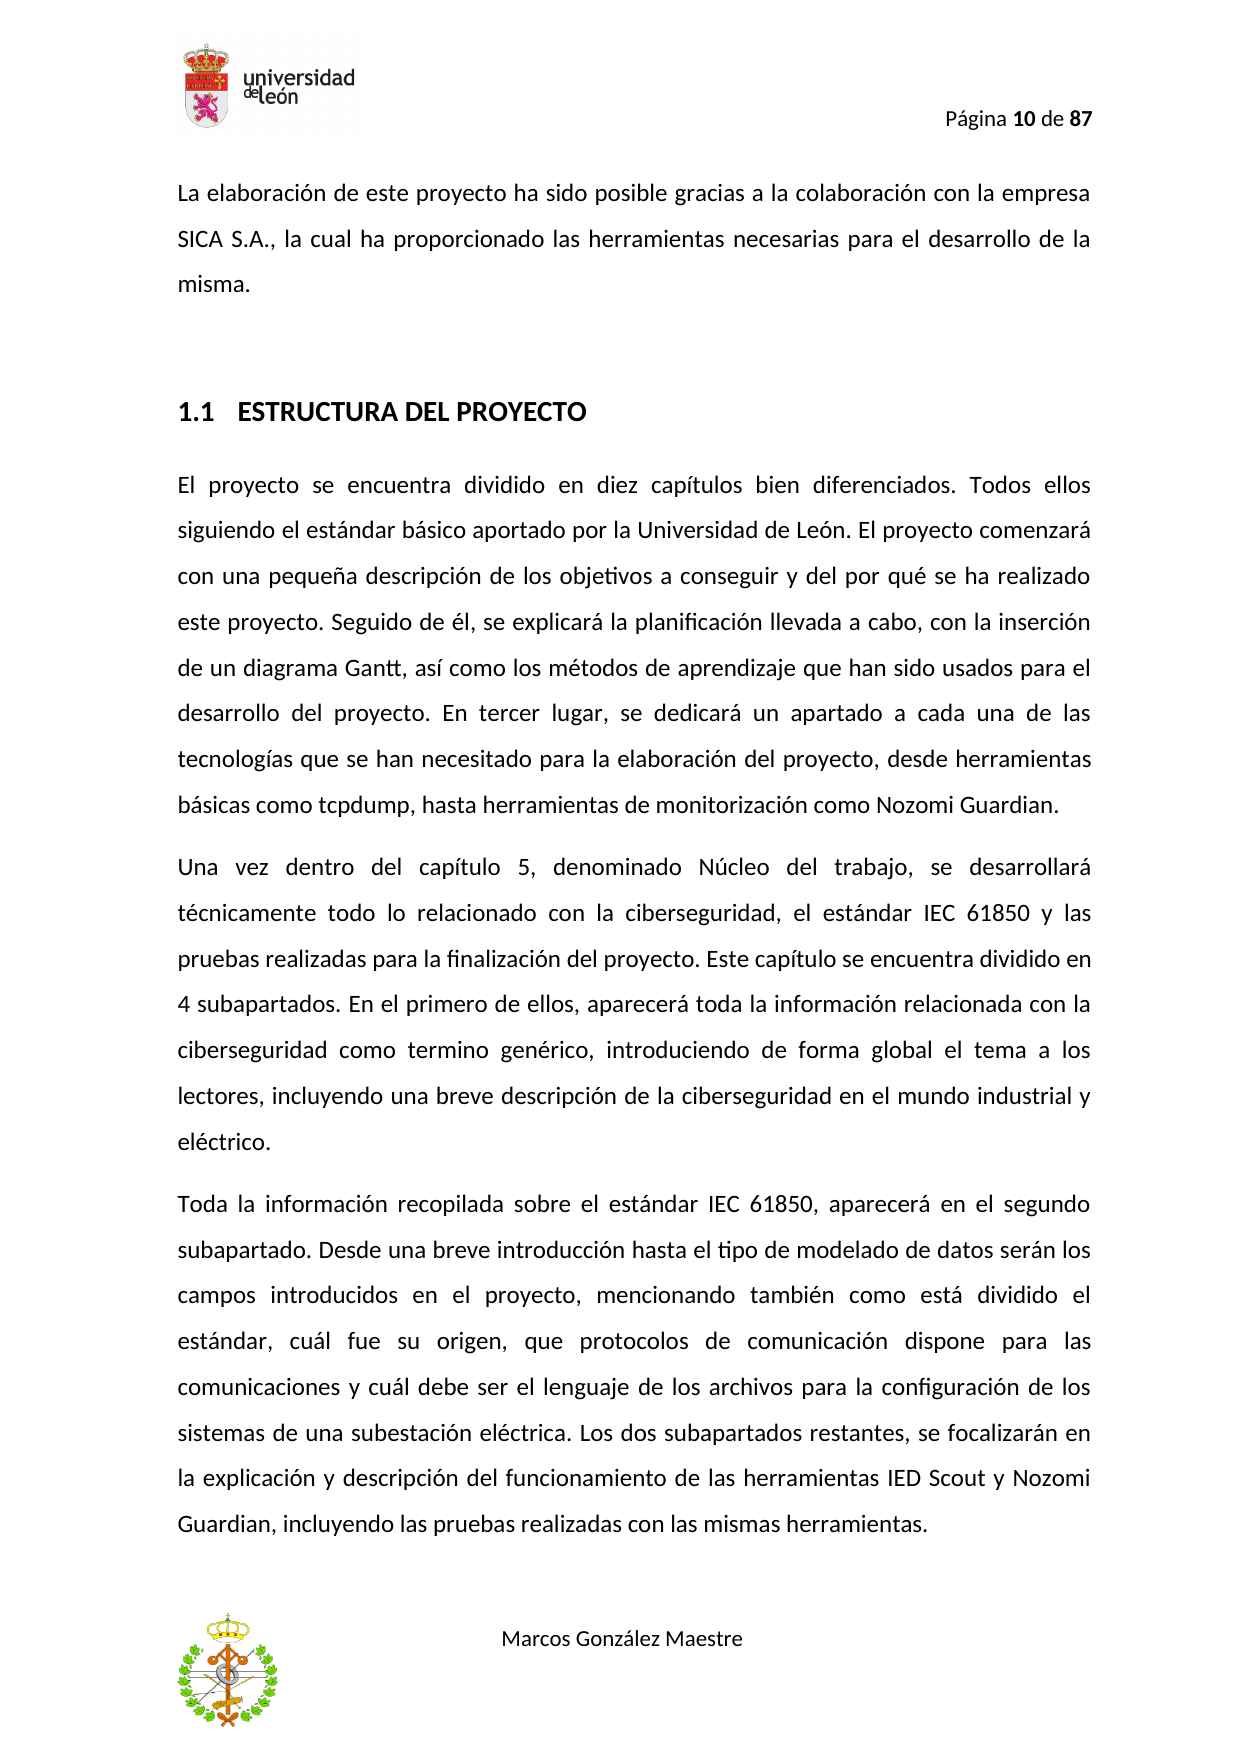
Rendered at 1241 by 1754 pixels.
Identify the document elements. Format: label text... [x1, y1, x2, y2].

picture [172, 32, 365, 138]
subtitle ESTRUCTURA DEL PROYECTO [177, 393, 1092, 429]
text El proyecto se encuentra dividido en diez capítulos bien diferenciados. Todos ellos siguiendo el estándar básico aportado por la Universidad de León. El proyecto comenzará con una pequeña descripción de los objetivos a conseguir y del por qué se ha realizado este proyecto. Seguido de él, se explicará la planificación llevada a cabo, con la inserción de un diagrama Gantt, así como los métodos de aprendizaje que han sido usados para el desarrollo del proyecto. En tercer lugar, se dedicará un apartado a cada una de las tecnologías que se han necesitado para la elaboración del proyecto, desde herramientas básicas como tcpdump, hasta herramientas de monitorización como Nozomi Guardian. [177, 469, 1092, 819]
picture [177, 1613, 278, 1727]
text La elaboración de este proyecto ha sido posible gracias a la colaboración con la empresa SICA S.A., la cual ha proporcionado las herramientas necesarias para el desarrollo de la misma. [177, 177, 1092, 299]
text Una vez dentro del capítulo 5, denominado Núcleo del trabajo, se desarrollará técnicamente todo lo relacionado con la ciberseguridad, el estándar IEC 61850 y las pruebas realizadas para la finalización del proyecto. Este capítulo se encuentra dividido en 4 subapartados. En el primero de ellos, aparecerá toda la información relacionada con la ciberseguridad como termino genérico, introduciendo de forma global el tema a los lectores, incluyendo una breve descripción de la ciberseguridad en el mundo industrial y eléctrico. [177, 851, 1092, 1156]
text Toda la información recopilada sobre el estándar IEC 61850, aparecerá en el segundo subapartado. Desde una breve introducción hasta el tipo de modelado de datos serán los campos introducidos en el proyecto, mencionando también como está dividido el estándar, cuál fue su origen, que protocolos de comunicación dispone para las comunicaciones y cuál debe ser el lenguaje de los archivos para la configuración de los sistemas de una subestación eléctrica. Los dos subapartados restantes, se focalizarán en la explicación y descripción del funcionamiento de las herramientas IED Scout y Nozomi Guardian, incluyendo las pruebas realizadas con las mismas herramientas. [177, 1188, 1092, 1539]
